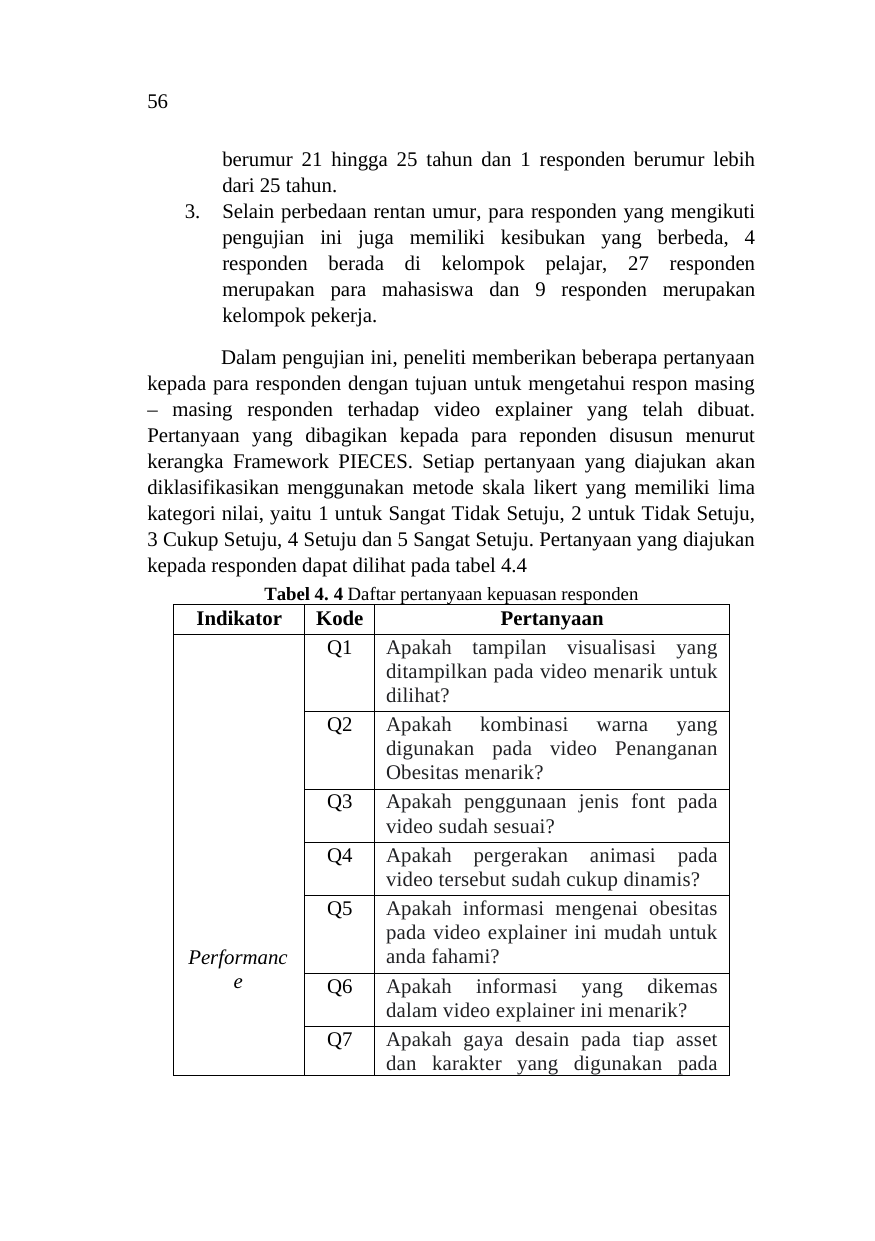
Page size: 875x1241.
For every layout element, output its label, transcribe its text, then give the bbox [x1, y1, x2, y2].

table_cell Q1 [305, 635, 374, 711]
table_cell Q3 [305, 790, 374, 842]
table_cell Apakah informasi mengenai obesitas pada video explainer ini mudah untuk anda fahami? [375, 896, 729, 972]
table_cell Apakah informasi yang dikemas dalam video explainer ini menarik? [375, 974, 729, 1026]
text Dalam pengujian ini, peneliti memberikan beberapa pertanyaan kepada para responden dengan tujuan untuk mengetahui respon masing – masing responden terhadap video explainer yang telah dibuat. Pertanyaan yang dibagikan kepada para reponden disusun menurut kerangka Framework PIECES. Setiap pertanyaan yang diajukan akan diklasifikasikan menggunakan metode skala likert yang memiliki lima kategori nilai, yaitu 1 untuk Sangat Tidak Setuju, 2 untuk Tidak Setuju, 3 Cukup Setuju, 4 Setuju dan 5 Sangat Setuju. Pertanyaan yang diajukan kepada responden dapat dilihat pada tabel 4.4 [147, 345, 756, 577]
table_cell Q2 [305, 712, 374, 788]
table_cell Q6 [305, 974, 374, 1026]
table_cell Apakah pergerakan animasi pada video tersebut sudah cukup dinamis? [375, 843, 729, 895]
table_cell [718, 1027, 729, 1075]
text Tabel 4. 4 Daftar pertanyaan kepuasan responden [147, 583, 756, 604]
table_cell Q5 [305, 896, 374, 972]
table_cell Performance [174, 635, 304, 1075]
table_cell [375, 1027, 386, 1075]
table_cell Apakah tampilan visualisasi yang ditampilkan pada video menarik untuk dilihat? [375, 635, 729, 711]
table_cell Apakah penggunaan jenis font pada video sudah sesuai? [375, 790, 729, 842]
table_cell Apakah kombinasi warna yang digunakan pada video Penanganan Obesitas menarik? [375, 712, 729, 788]
table_header Indikator [174, 605, 304, 634]
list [184, 147, 756, 197]
table_header Pertanyaan [375, 605, 729, 634]
table_cell Q4 [305, 843, 374, 895]
list Selain perbedaan rentan umur, para responden yang mengikuti pengujian ini juga memiliki kesibukan yang berbeda, 4 responden berada di kelompok pelajar, 27 responden merupakan para mahasiswa dan 9 responden merupakan kelompok pekerja. [184, 199, 756, 327]
table_header Kode [305, 605, 374, 634]
table_cell Q7 [305, 1027, 374, 1075]
